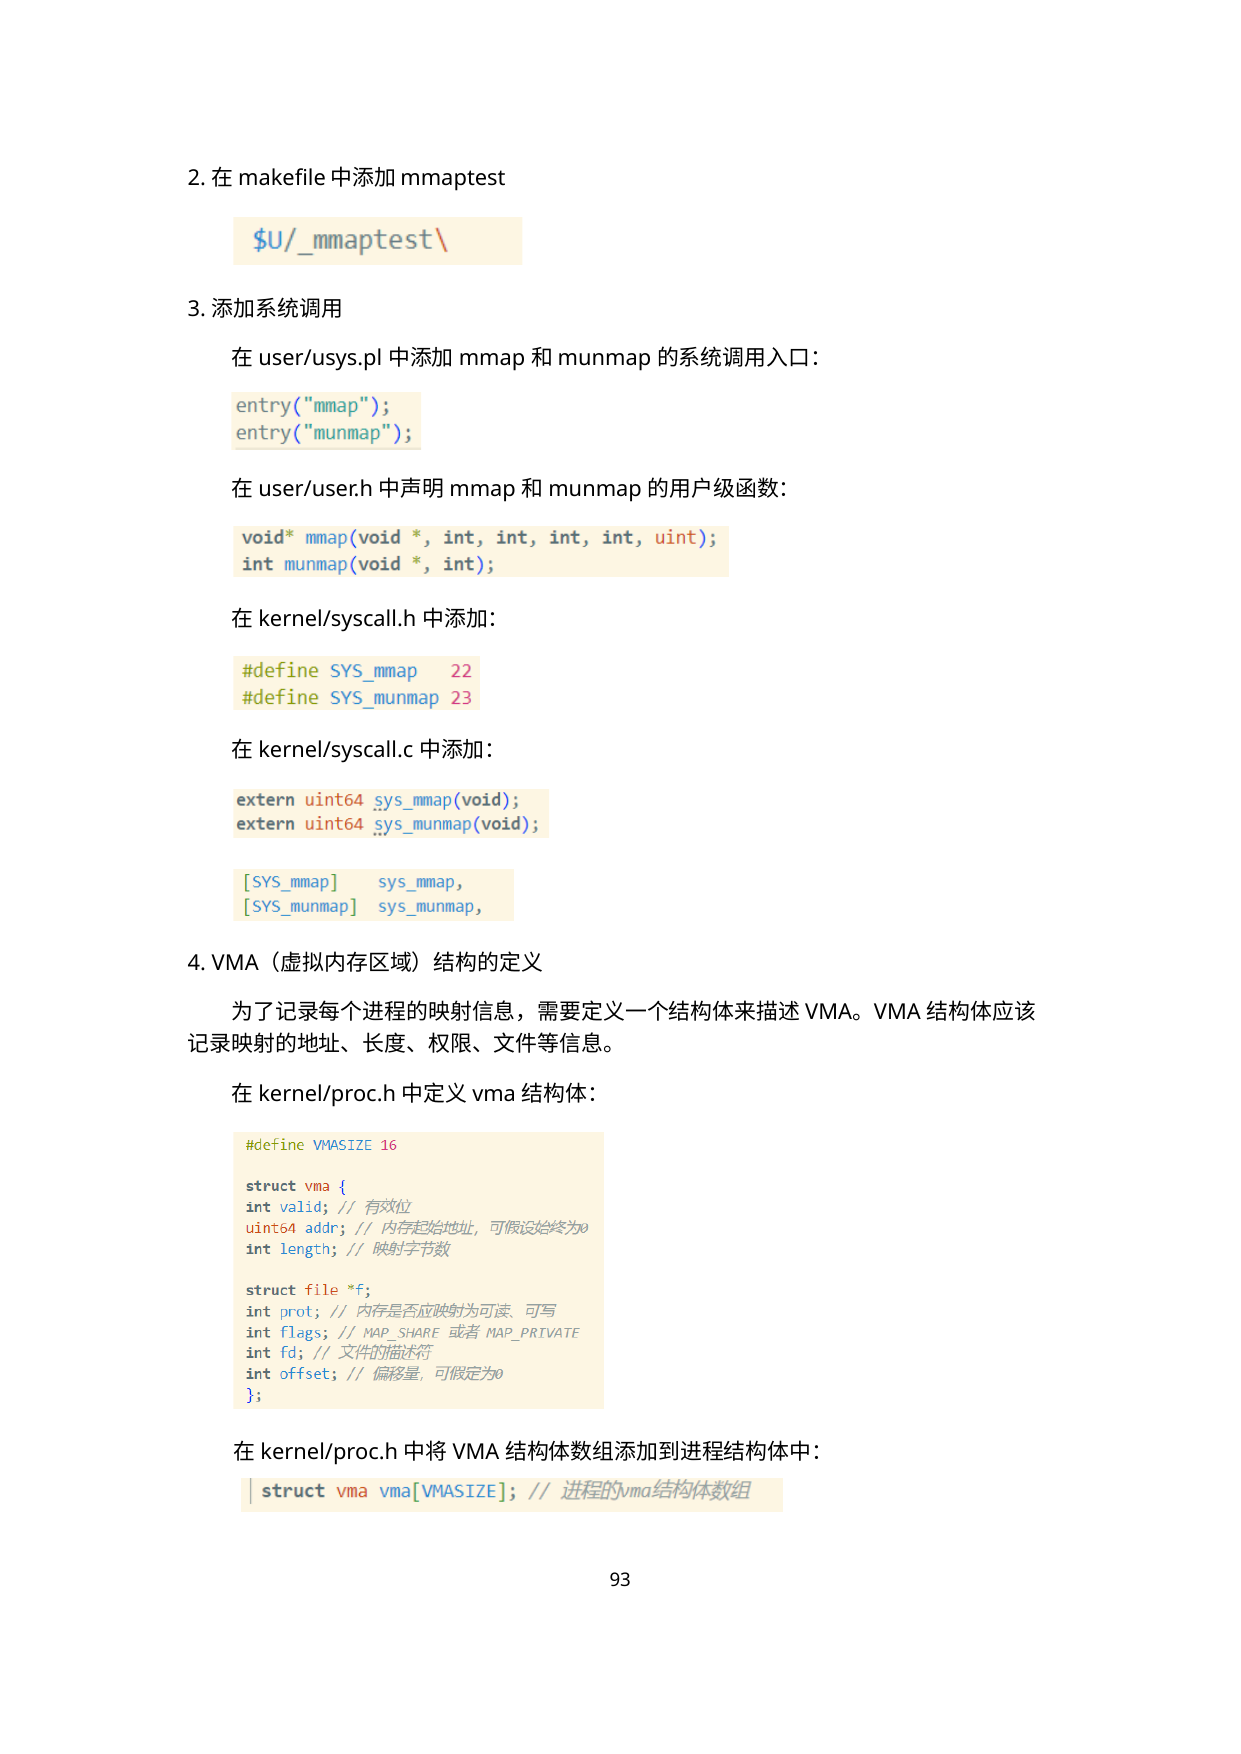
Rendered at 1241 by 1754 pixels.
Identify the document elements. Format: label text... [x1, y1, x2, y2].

text 在 kernel/proc.h 中定义 vma 结构体： [187, 1075, 1053, 1108]
picture [231, 392, 422, 450]
text 为了记录每个进程的映射信息，需要定义一个结构体来描述 VMA。VMA 结构体应该记录映射的地址、长度、权限、文件等信息。 [187, 993, 1053, 1058]
text 在 kernel/proc.h 中将 VMA 结构体数组添加到进程结构体中： [187, 1433, 1053, 1466]
picture [233, 526, 729, 577]
text 在 kernel/syscall.h 中添加： [187, 601, 1053, 633]
picture [233, 869, 514, 921]
picture [241, 1478, 783, 1512]
picture [233, 1132, 604, 1409]
text 在 user/user.h 中声明 mmap 和 munmap 的用户级函数： [187, 470, 1053, 503]
text 4. VMA（虚拟内存区域）结构的定义 [187, 944, 1053, 977]
text 3. 添加系统调用 [187, 290, 1053, 323]
picture [233, 217, 523, 265]
text 2. 在makefile中添加mmaptest [187, 159, 1053, 192]
text 在 kernel/syscall.c 中添加： [187, 732, 1053, 764]
picture [233, 656, 480, 710]
picture [233, 789, 550, 838]
text 在 user/usys.pl 中添加 mmap 和 munmap 的系统调用入口： [187, 339, 1053, 372]
